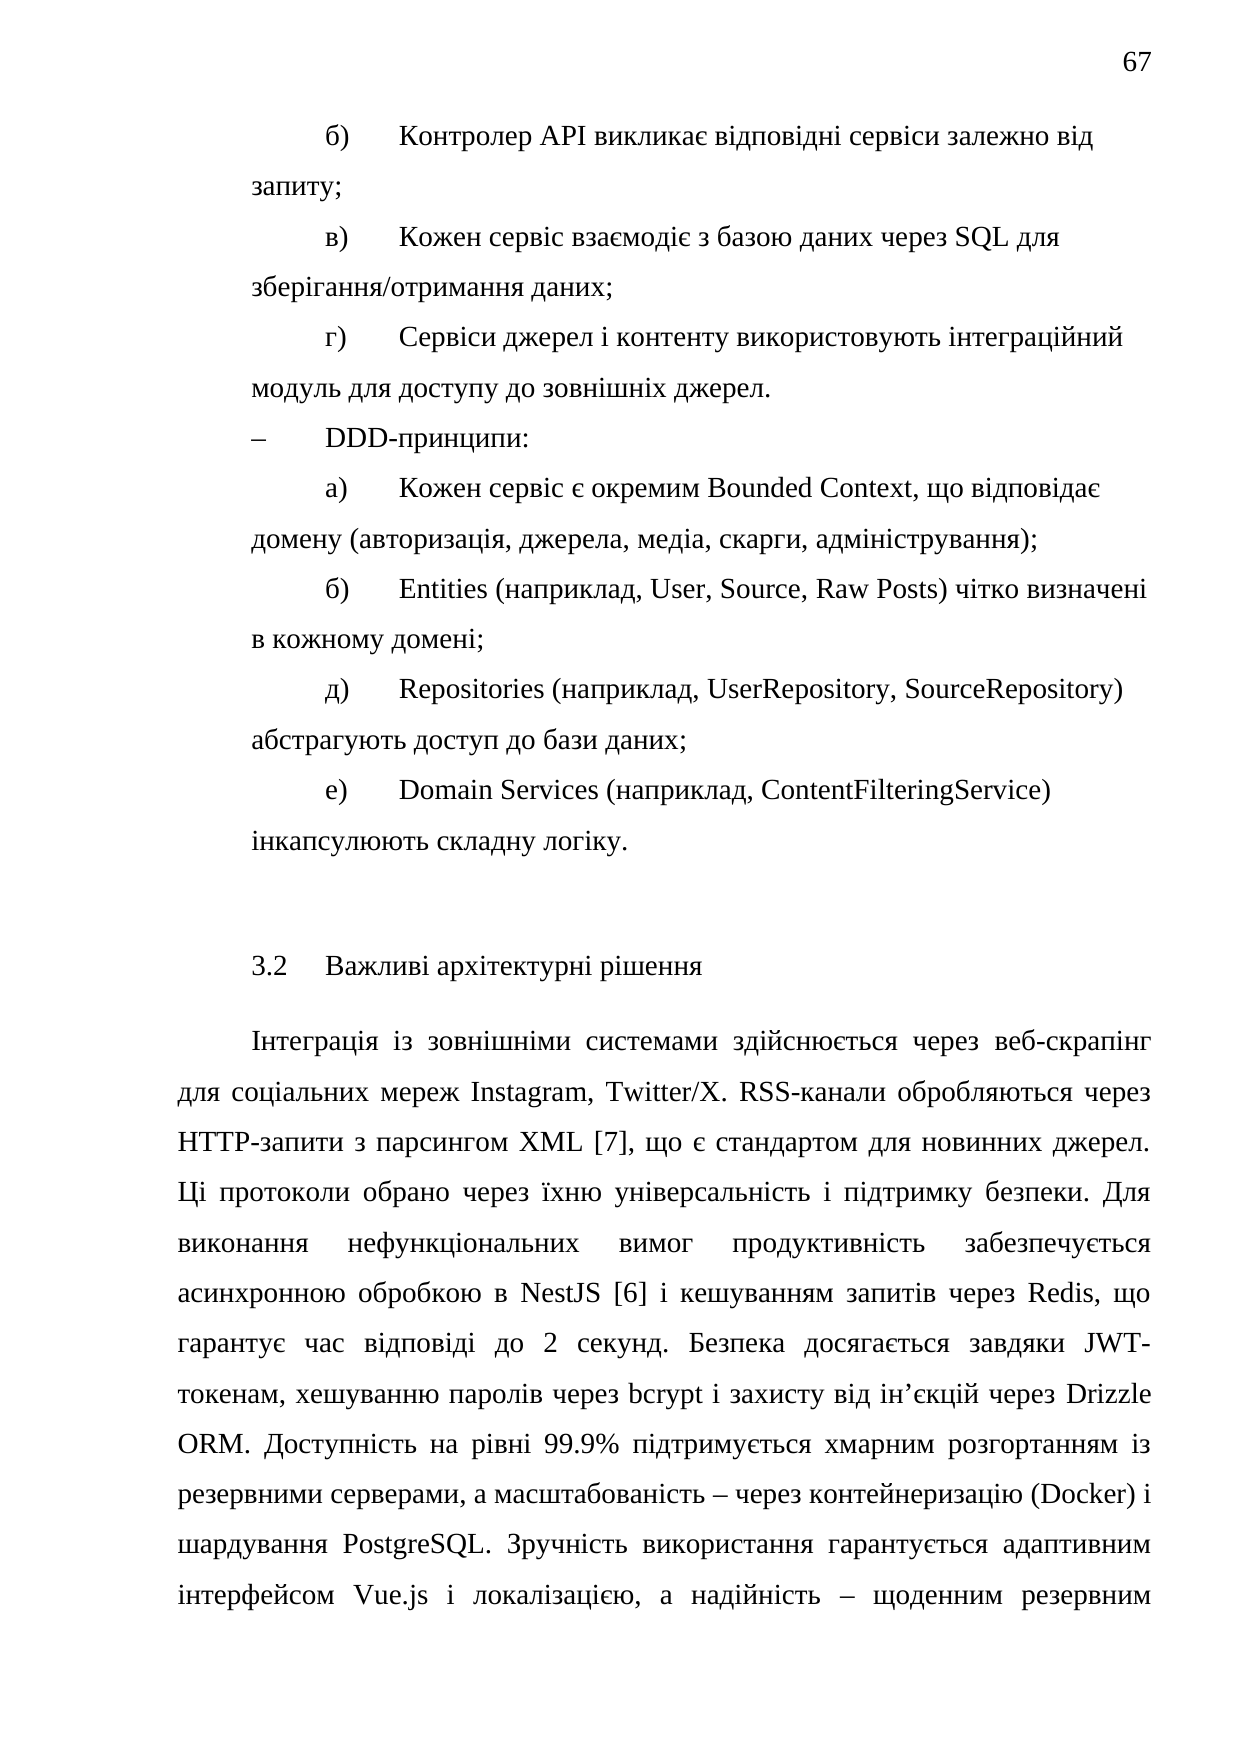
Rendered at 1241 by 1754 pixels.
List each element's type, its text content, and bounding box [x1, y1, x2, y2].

text г) Сервіси джерел і контенту використовують інтеграційний модуль для доступу до зовнішніх джерел. [251, 319, 1152, 403]
text в) Кожен сервіс взаємодіє з базою даних через SQL для зберігання/отримання даних; [251, 219, 1152, 303]
text б) Контролер API викликає відповідні сервіси залежно від запиту; [251, 118, 1152, 202]
list DDD-принципи: [177, 420, 1152, 454]
text б) Entities (наприклад, User, Source, Raw Posts) чітко визначені в кожному домені; [251, 571, 1152, 655]
text е) Domain Services (наприклад, ContentFilteringService) інкапсулюють складну логіку. [251, 772, 1152, 856]
subtitle Важливі архітектурні рішення [251, 948, 1152, 982]
text д) Repositories (наприклад, UserRepository, SourceRepository) абстрагують доступ до бази даних; [251, 672, 1152, 756]
text а) Кожен сервіс є окремим Bounded Context, що відповідає домену (авторизація, джерела, медіа, скарги, адміністрування); [251, 470, 1152, 554]
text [177, 1023, 1152, 1611]
